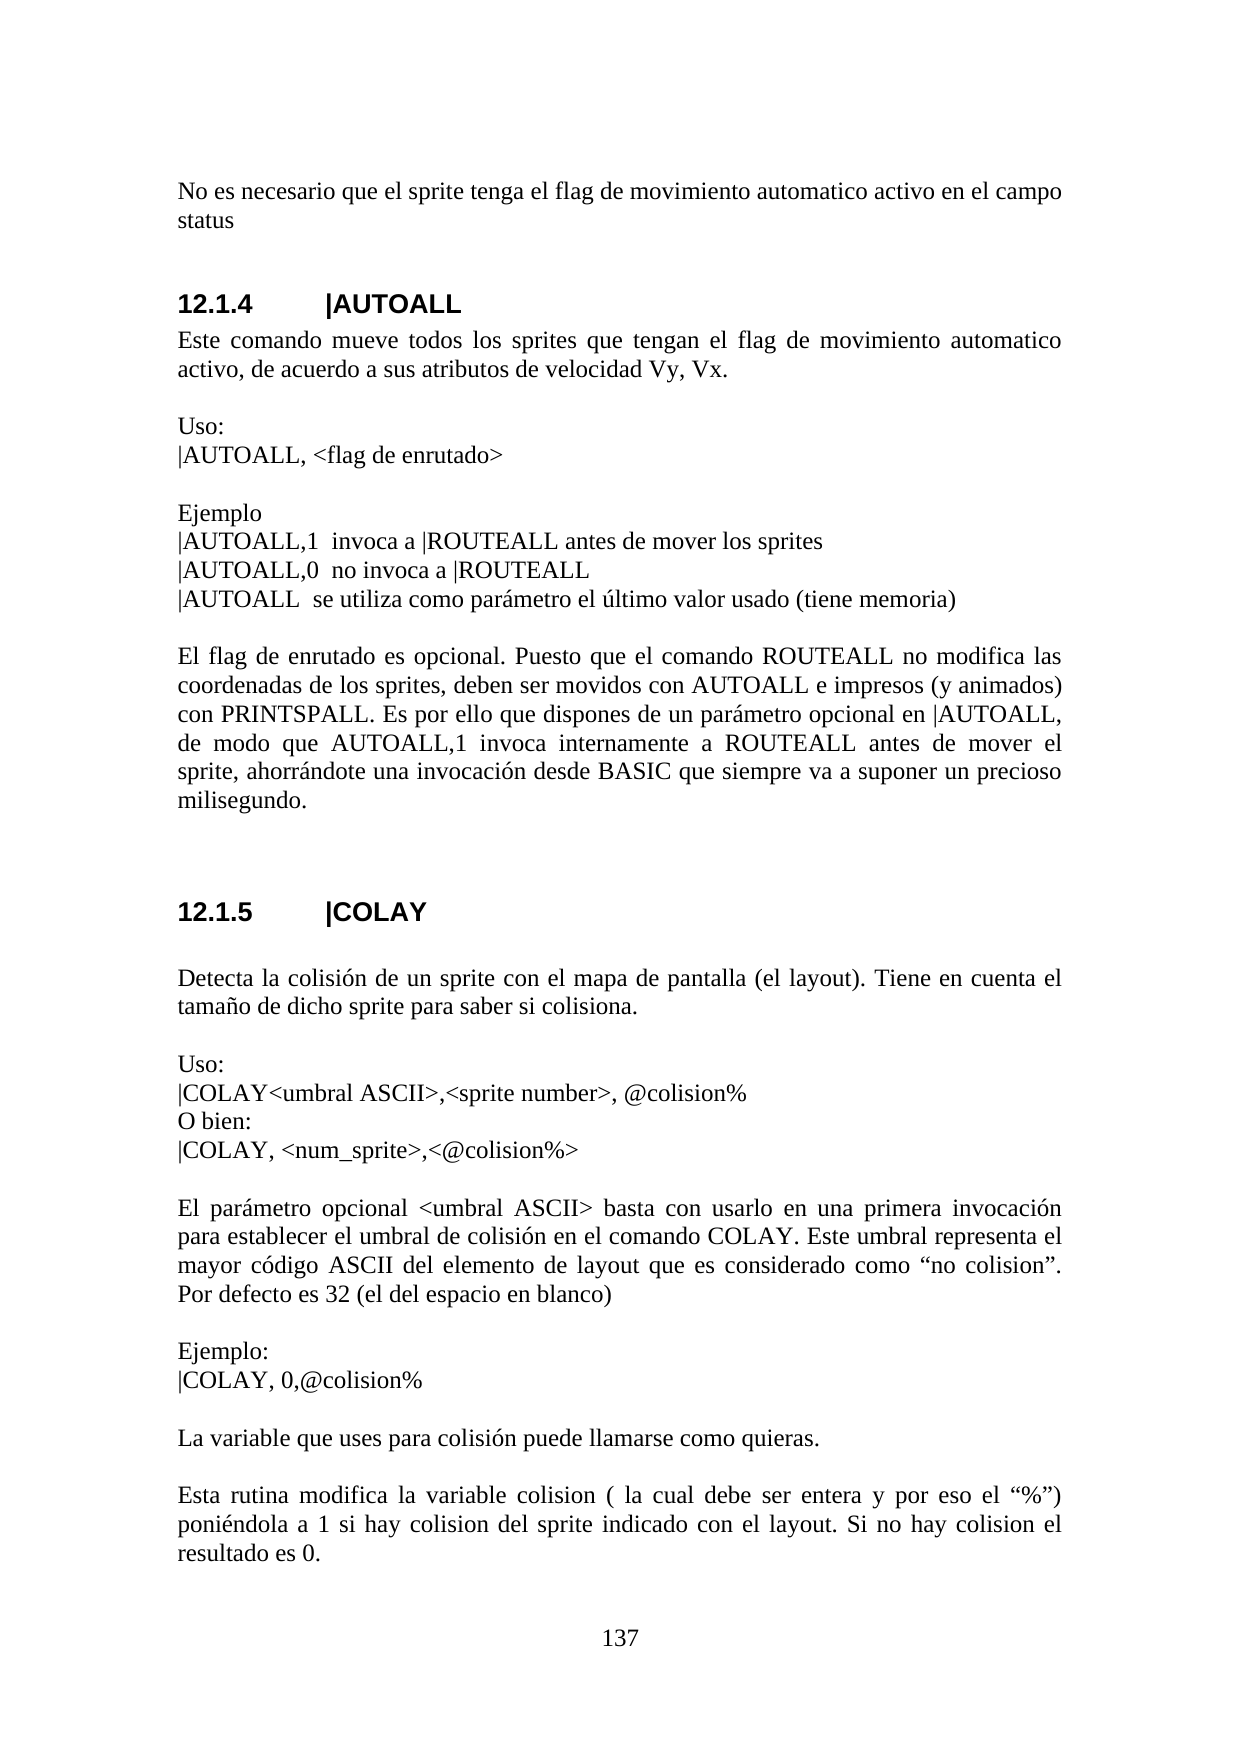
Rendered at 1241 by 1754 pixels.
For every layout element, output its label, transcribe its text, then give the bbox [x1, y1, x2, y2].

text |COLAY<umbral ASCII>,<sprite number>, @colision% [177, 1078, 1063, 1106]
subtitle |COLAY [177, 896, 1063, 928]
text |AUTOALL,0 no invoca a |ROUTEALL [177, 555, 1063, 584]
text El flag de enrutado es opcional. Puesto que el comando ROUTEALL no modifica las coordenadas de los sprites, deben ser movidos con AUTOALL e impresos (y animados) con PRINTSPALL. Es por ello que dispones de un parámetro opcional en |AUTOALL, de modo que AUTOALL,1 invoca internamente a ROUTEALL antes de mover el sprite, ahorrándote una invocación desde BASIC que siempre va a suponer un precioso milisegundo. [177, 641, 1063, 814]
text La variable que uses para colisión puede llamarse como quieras. [177, 1423, 1063, 1451]
text Detecta la colisión de un sprite con el mapa de pantalla (el layout). Tiene en cuenta el tamaño de dicho sprite para saber si colisiona. [177, 963, 1063, 1020]
text Uso: [177, 1049, 1063, 1078]
text Esta rutina modifica la variable colision ( la cual debe ser entera y por eso el “%”) poniéndola a 1 si hay colision del sprite indicado con el layout. Si no hay colision el resultado es 0. [177, 1480, 1063, 1566]
subtitle |AUTOALL [177, 288, 1063, 319]
text |COLAY, <num_sprite>,<@colision%> [177, 1135, 1063, 1164]
text |COLAY, 0,@colision% [177, 1365, 1063, 1394]
text Este comando mueve todos los sprites que tengan el flag de movimiento automatico activo, de acuerdo a sus atributos de velocidad Vy, Vx. [177, 325, 1063, 383]
text |AUTOALL,1 invoca a |ROUTEALL antes de mover los sprites [177, 526, 1063, 555]
text Ejemplo [177, 498, 1063, 526]
text No es necesario que el sprite tenga el flag de movimiento automatico activo en el campo status [177, 176, 1063, 234]
text Ejemplo: [177, 1336, 1063, 1365]
text |AUTOALL, <flag de enrutado> [177, 440, 1063, 469]
text O bien: [177, 1106, 1063, 1135]
text |AUTOALL se utiliza como parámetro el último valor usado (tiene memoria) [177, 584, 1063, 613]
text Uso: [177, 411, 1063, 440]
text El parámetro opcional <umbral ASCII> basta con usarlo en una primera invocación para establecer el umbral de colisión en el comando COLAY. Este umbral representa el mayor código ASCII del elemento de layout que es considerado como “no colision”. Por defecto es 32 (el del espacio en blanco) [177, 1193, 1063, 1308]
